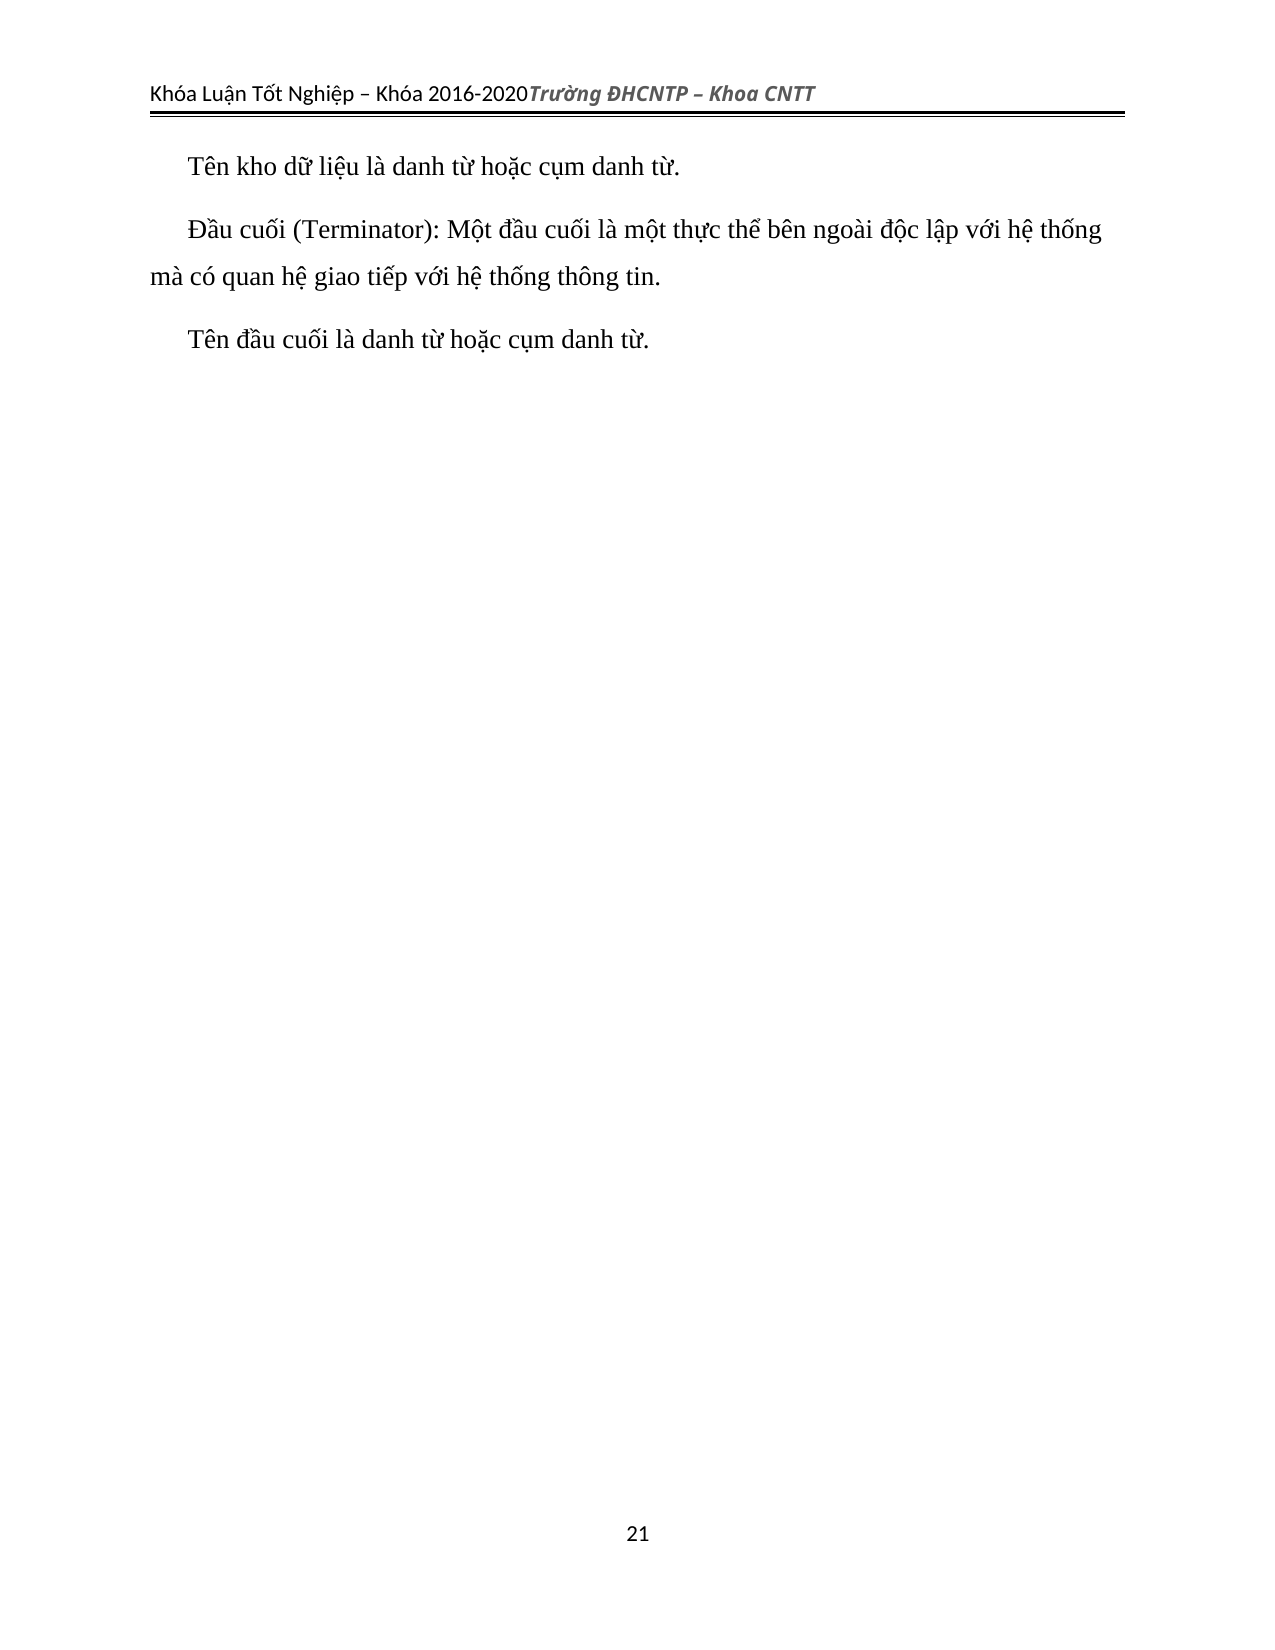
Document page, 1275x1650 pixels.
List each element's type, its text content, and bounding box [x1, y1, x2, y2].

text Đầu cuối (Terminator): Một đầu cuối là một thực thể bên ngoài độc lập với hệ thống mà có quan hệ giao tiếp với hệ thống thông tin. [150, 213, 1125, 291]
text Tên kho dữ liệu là danh từ hoặc cụm danh từ. [150, 150, 1125, 181]
text Tên đầu cuối là danh từ hoặc cụm danh từ. [150, 323, 1125, 354]
